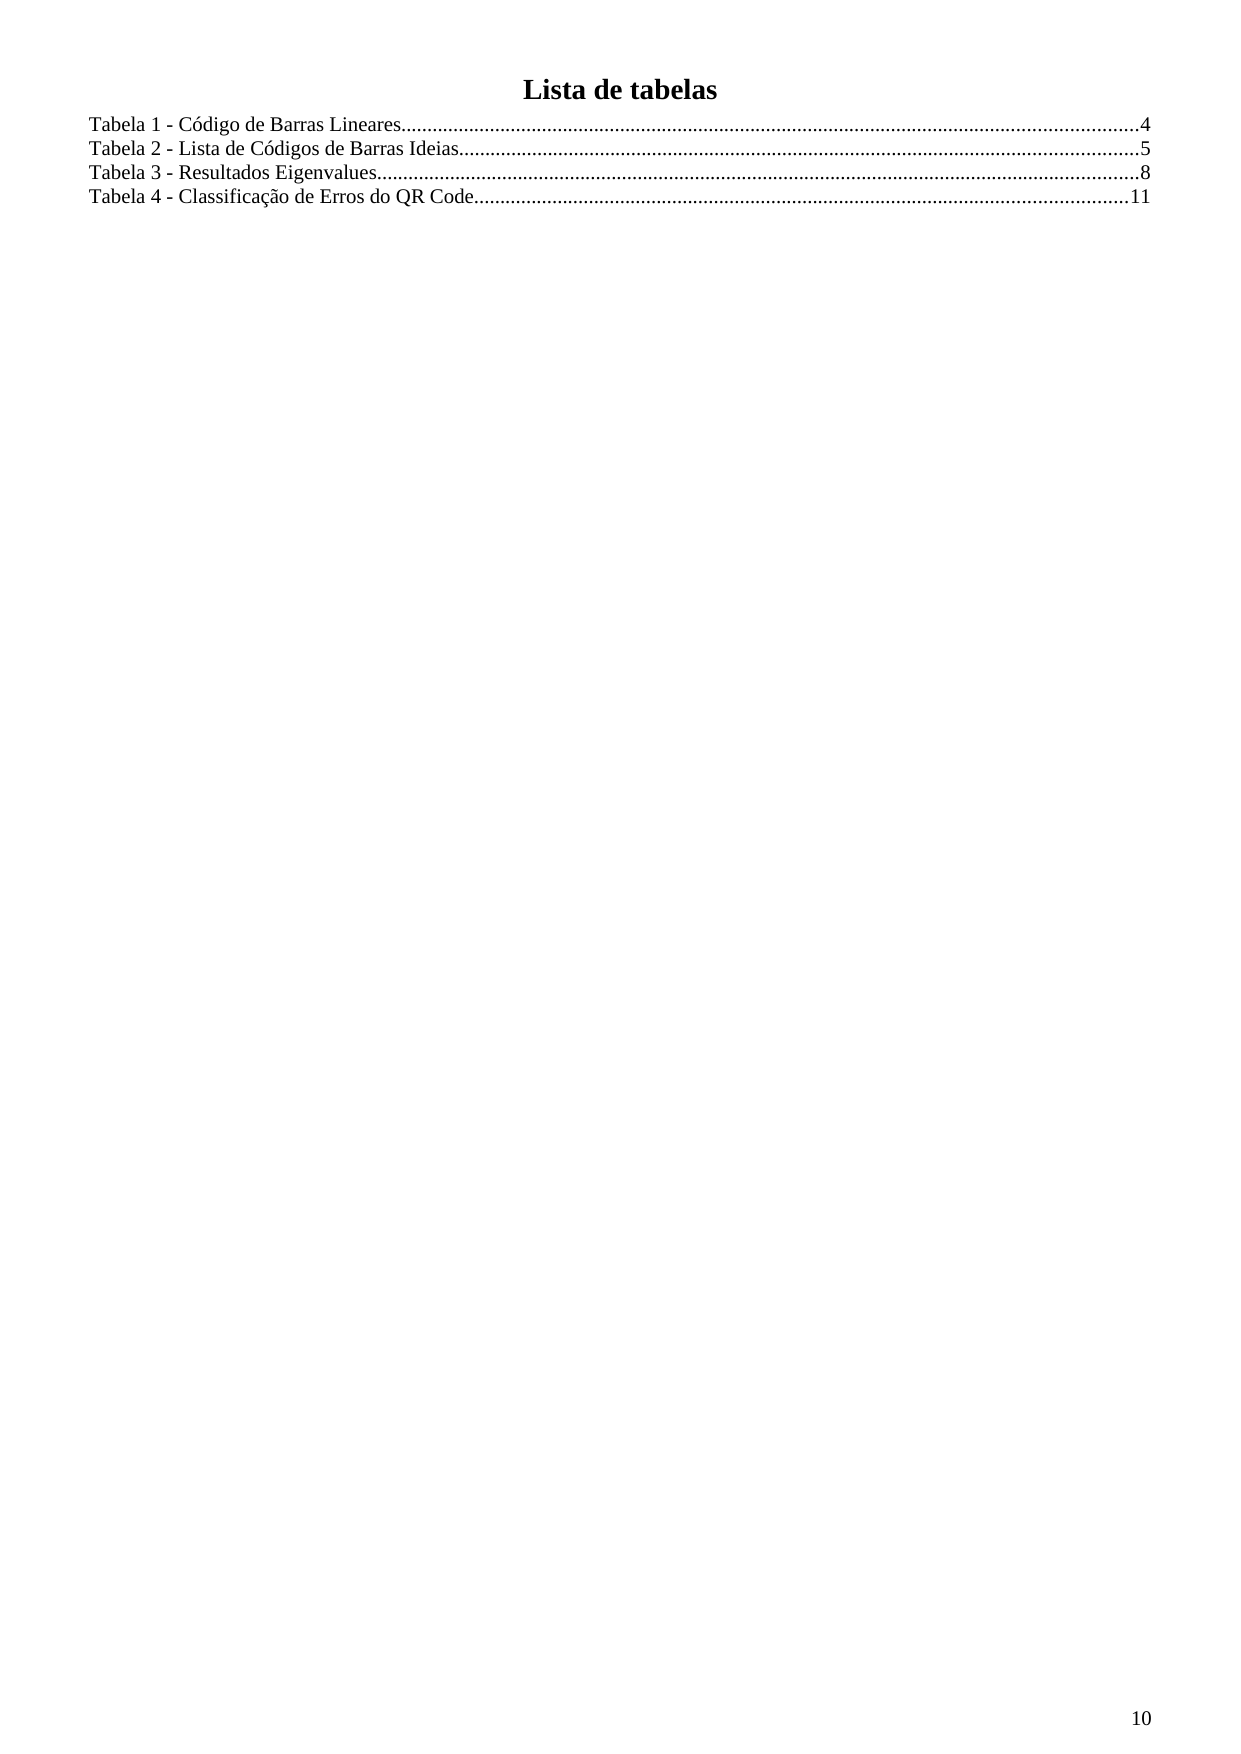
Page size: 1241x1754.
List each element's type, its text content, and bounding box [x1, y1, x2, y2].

subtitle Lista de tabelas [89, 72, 1152, 106]
text Tabela 4 - Classificação de Erros do QR Code 11 [89, 184, 1152, 208]
text Tabela 3 - Resultados Eigenvalues 8 [89, 160, 1152, 184]
text Tabela 1 - Código de Barras Lineares 4 [89, 112, 1152, 136]
text Tabela 2 - Lista de Códigos de Barras Ideias 5 [89, 136, 1152, 160]
